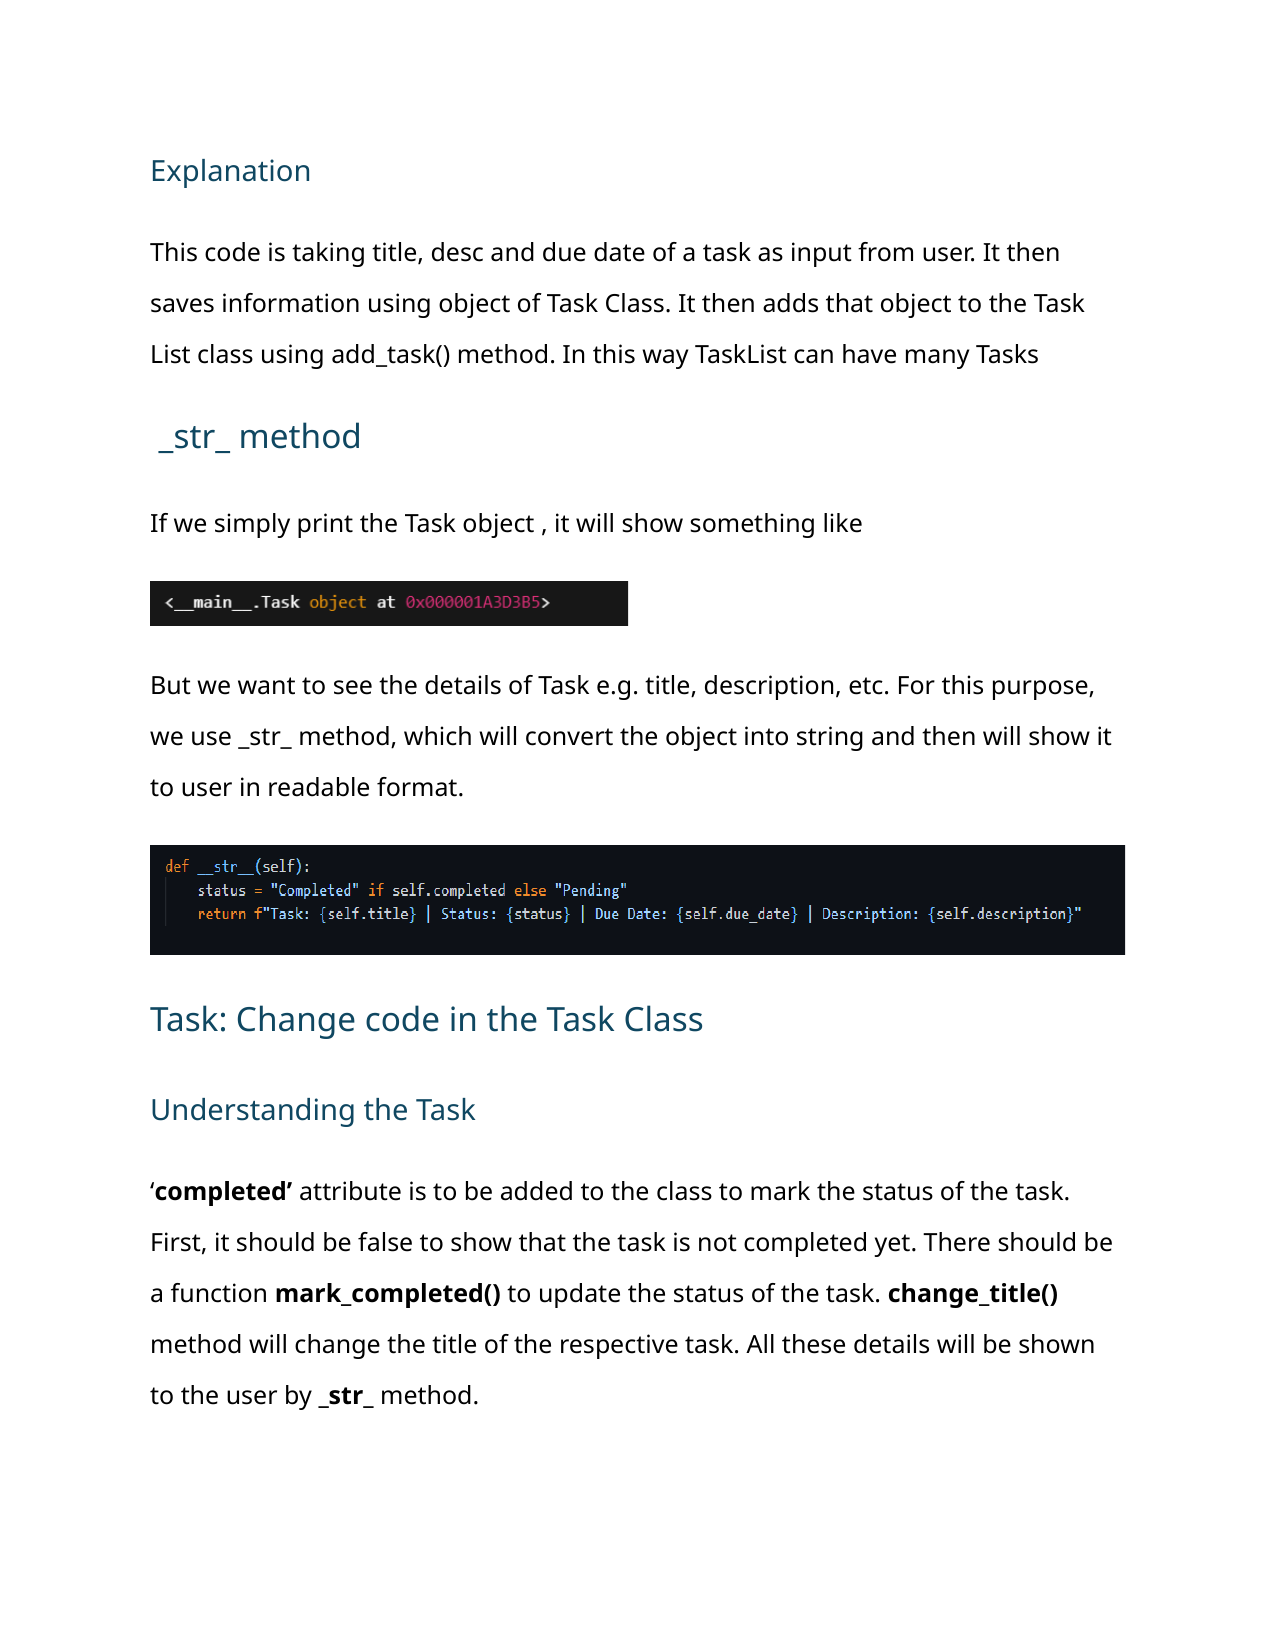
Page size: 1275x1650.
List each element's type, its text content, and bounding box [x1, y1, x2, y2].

picture [150, 581, 629, 626]
text If we simply print the Task object , it will show something like [150, 506, 1125, 540]
subtitle Task: Change code in the Task Class [150, 996, 1125, 1042]
text ‘completed’ attribute is to be added to the class to mark the status of the task. First, it should be false to show that the task is not completed yet. There should be a function mark_completed() to update the status of the task. change_title() method will change the title of the respective task. All these details will be shown to the user by _str_ method. [150, 1174, 1125, 1412]
subtitle Understanding the Task [150, 1089, 1125, 1129]
text But we want to see the details of Task e.g. title, description, etc. For this purpose, we use _str_ method, which will convert the object into string and then will show it to user in readable format. [150, 667, 1125, 804]
subtitle Explanation [150, 150, 1125, 190]
text This code is taking title, desc and due date of a task as input from user. It then saves information using object of Task Class. It then adds that object to the Task List class using add_task() method. In this way TaskList can have many Tasks [150, 234, 1125, 371]
subtitle _str_ method [150, 413, 1125, 458]
picture [150, 845, 1125, 955]
